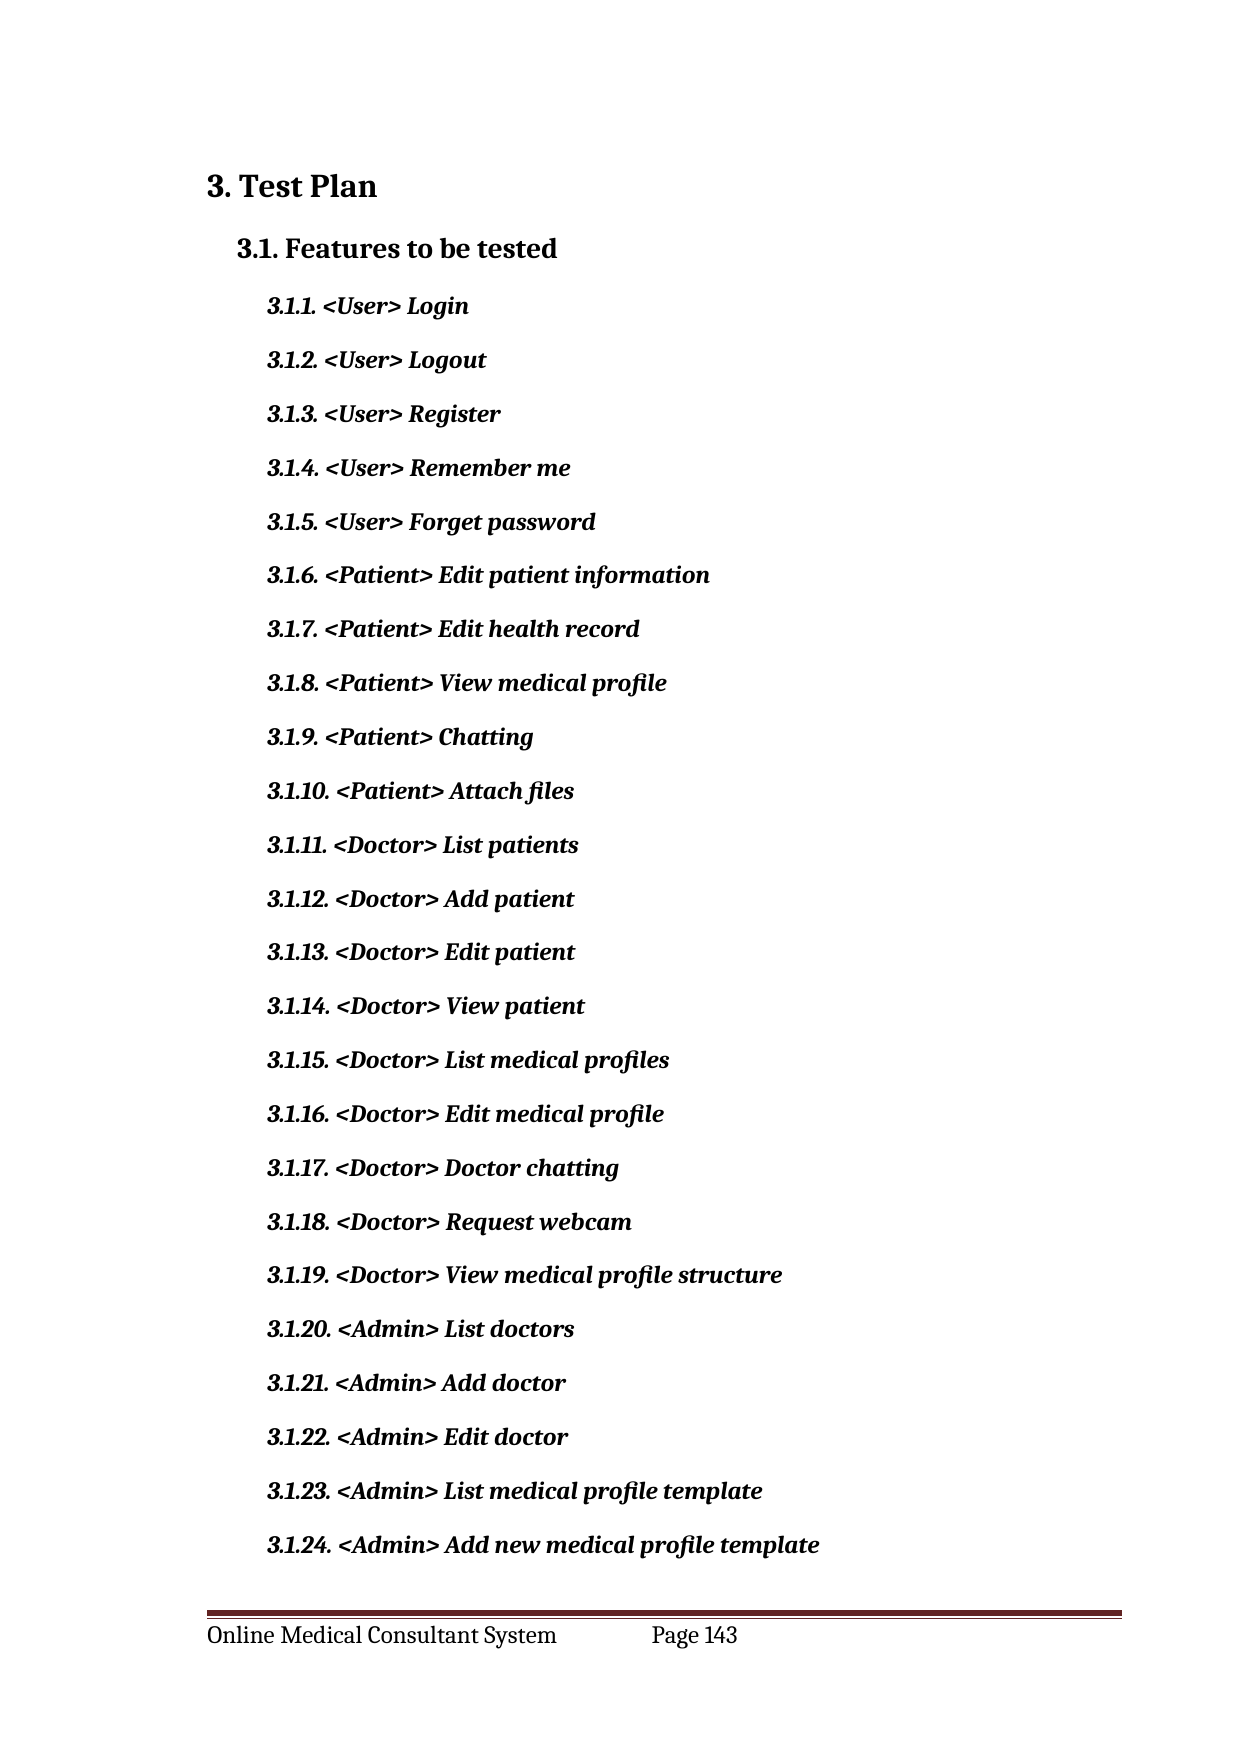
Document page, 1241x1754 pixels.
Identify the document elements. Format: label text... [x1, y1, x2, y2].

subtitle <Doctor> Request webcam [267, 1208, 1122, 1236]
subtitle Features to be tested [237, 233, 1122, 266]
subtitle <Doctor> Doctor chatting [267, 1154, 1122, 1182]
subtitle <Admin> List medical profile template [267, 1477, 1122, 1506]
subtitle <Doctor> View medical profile structure [267, 1261, 1122, 1290]
subtitle <Doctor> Edit patient [267, 938, 1122, 967]
subtitle <User> Login [267, 292, 1122, 321]
subtitle <Patient> Attach files [267, 777, 1122, 806]
subtitle <Patient> Edit health record [267, 615, 1122, 644]
subtitle <Doctor> Add patient [267, 884, 1122, 913]
subtitle <Patient> Edit patient information [267, 561, 1122, 590]
subtitle <Patient> Chatting [267, 723, 1122, 752]
subtitle Test Plan [207, 168, 1122, 206]
subtitle <User> Remember me [267, 454, 1122, 482]
subtitle <Doctor> View patient [267, 992, 1122, 1021]
subtitle <Admin> Edit doctor [267, 1423, 1122, 1452]
subtitle <User> Forget password [267, 507, 1122, 536]
subtitle <User> Register [267, 400, 1122, 428]
subtitle <Admin> Add new medical profile template [267, 1531, 1122, 1559]
subtitle <Doctor> Edit medical profile [267, 1100, 1122, 1129]
subtitle <Admin> Add doctor [267, 1369, 1122, 1398]
subtitle <Patient> View medical profile [267, 669, 1122, 698]
subtitle <Doctor> List medical profiles [267, 1046, 1122, 1075]
subtitle <User> Logout [267, 346, 1122, 375]
subtitle <Doctor> List patients [267, 831, 1122, 859]
subtitle <Admin> List doctors [267, 1315, 1122, 1344]
